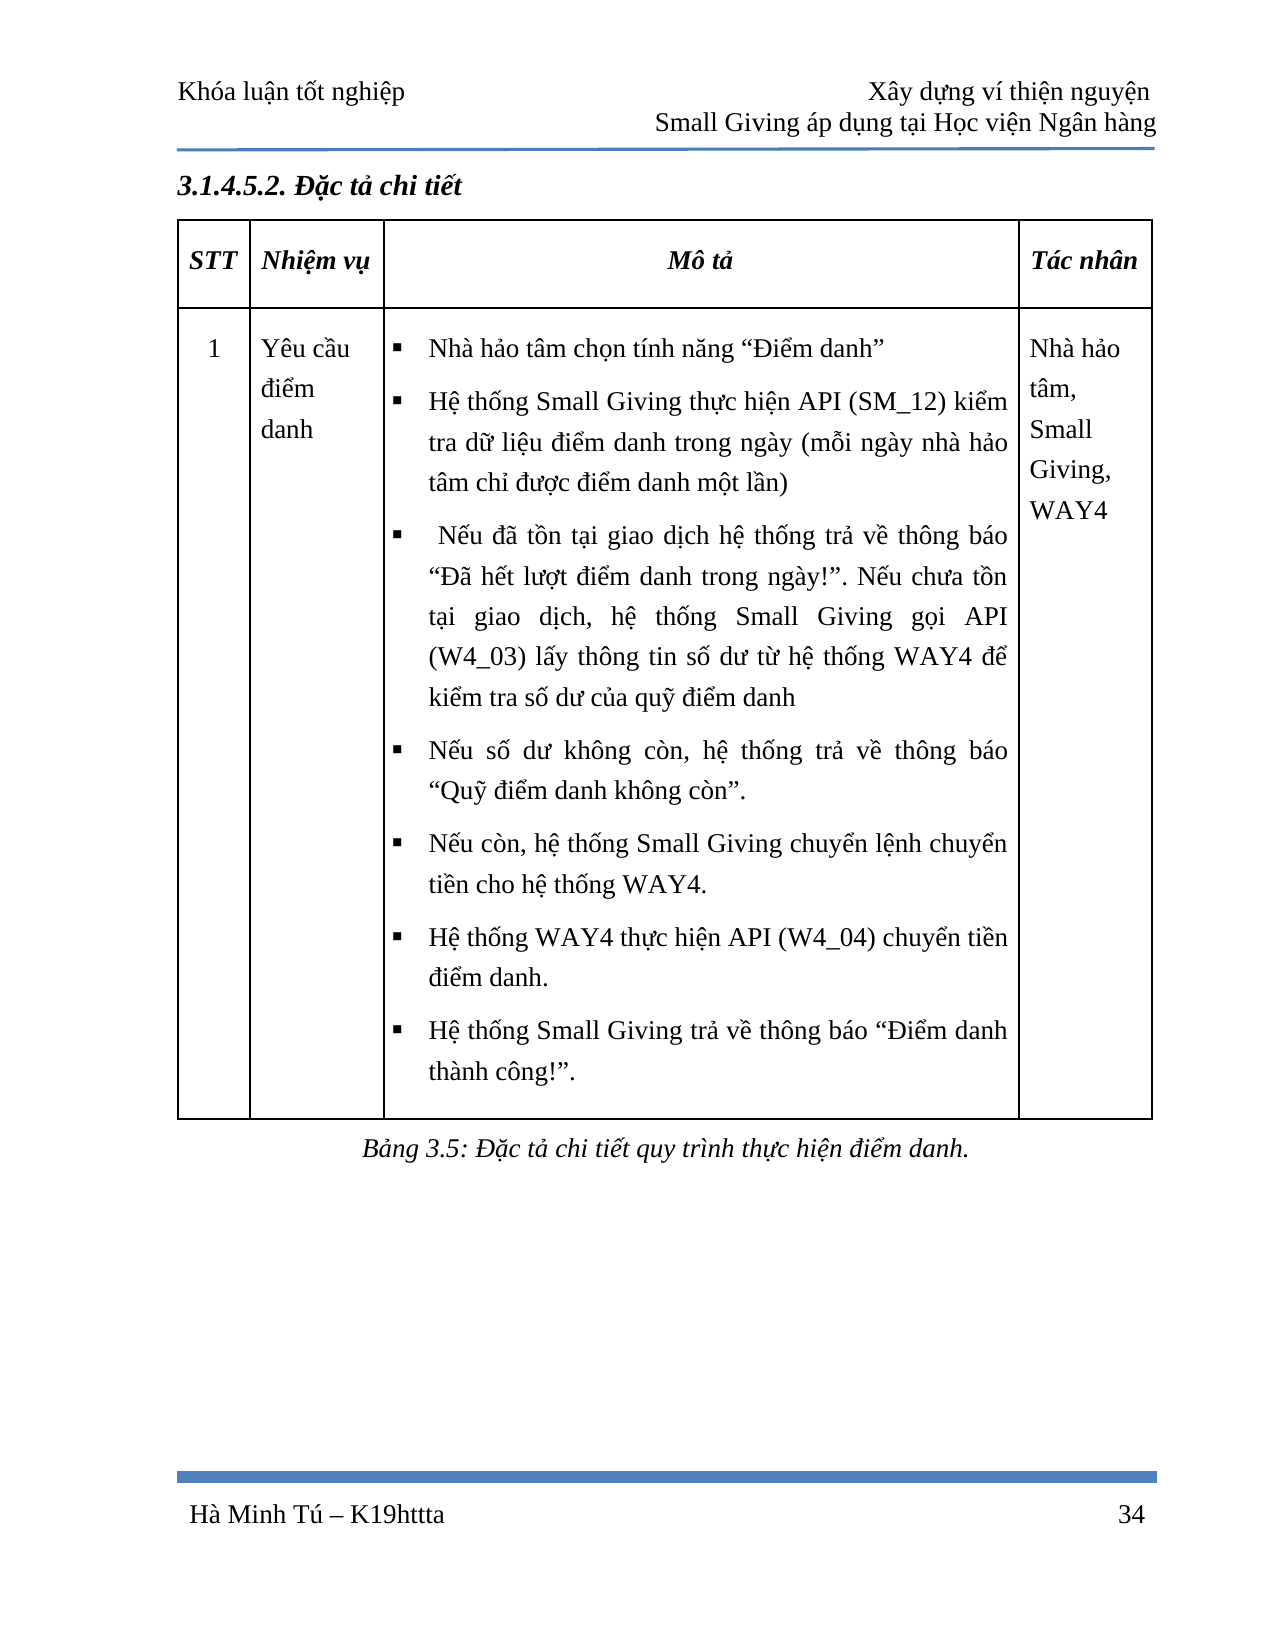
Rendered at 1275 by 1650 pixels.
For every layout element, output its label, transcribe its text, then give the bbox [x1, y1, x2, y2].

table_header Nhiệm vụ [251, 221, 383, 307]
text 3.1.4.5.2. Đặc tả chi tiết [177, 168, 1157, 202]
table_cell Yêu cầu điểm danh [251, 309, 383, 1118]
table_cell 1 [179, 309, 249, 1118]
table_header Tác nhân [1020, 221, 1151, 307]
table_cell Nhà hảo tâm, Small Giving, WAY4 [1020, 309, 1151, 1118]
table_cell Nhà hảo tâm chọn tính năng “Điểm danh” Hệ thống Small Giving thực hiện API (SM_12) kiểm tra dữ liệu điểm danh trong ngày (mỗi ngày nhà hảo tâm chỉ được điểm danh một lần) Nếu đã tồn tại giao dịch hệ thống trả về thông báo “Đã hết lượt điểm danh trong ngày!”. Nếu chưa tồn tại giao dịch, hệ thống Small Giving gọi API (W4_03) lấy thông tin số dư từ hệ thống WAY4 để kiểm tra số dư của quỹ điểm danh Nếu số dư không còn, hệ thống trả về thông báo “Quỹ điểm danh không còn”. Nếu còn, hệ thống Small Giving chuyển lệnh chuyển tiền cho hệ thống WAY4. Hệ thống WAY4 thực hiện API (W4_04) chuyển tiền điểm danh. Hệ thống Small Giving trả về thông báo “Điểm danh thành công!”. [385, 309, 1018, 1118]
table_header STT [179, 221, 249, 307]
table_header Mô tả [385, 221, 1018, 307]
text Bảng 3.5: Đặc tả chi tiết quy trình thực hiện điểm danh. [177, 1132, 1157, 1164]
